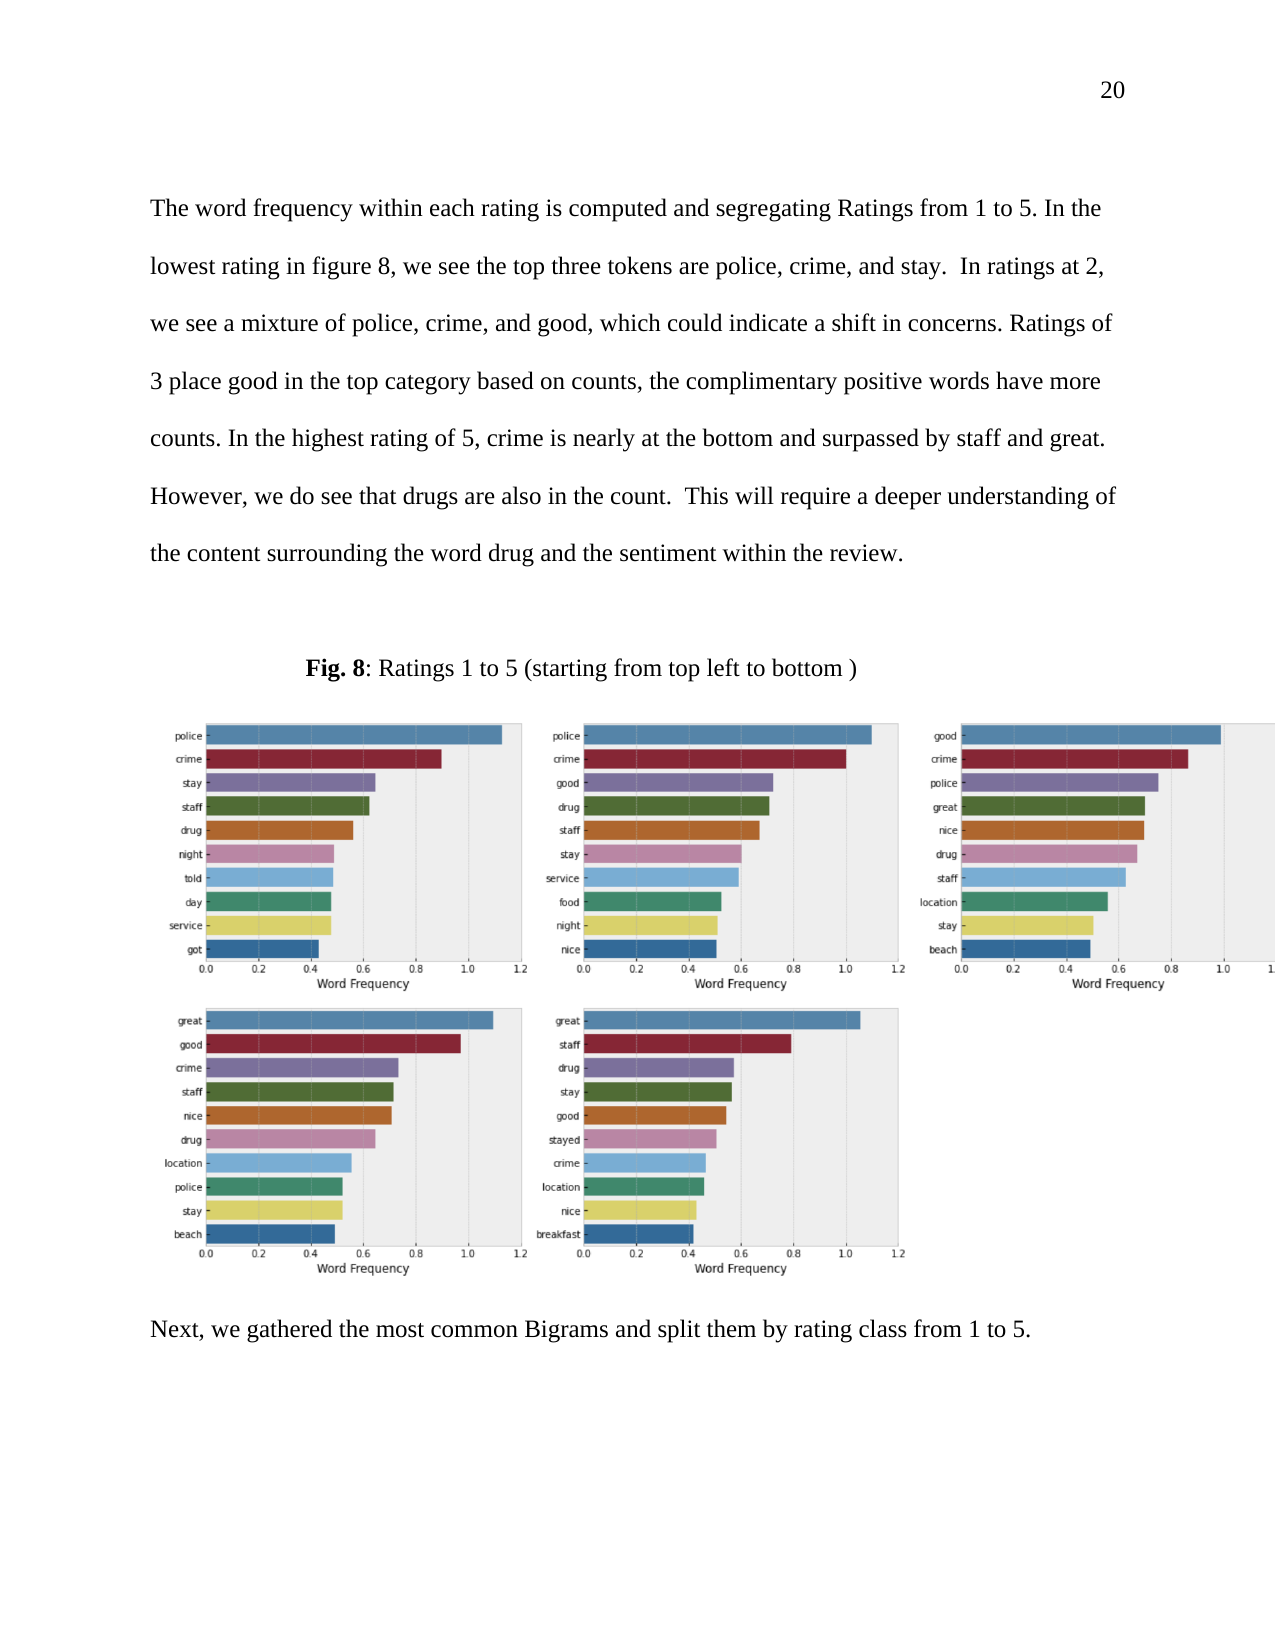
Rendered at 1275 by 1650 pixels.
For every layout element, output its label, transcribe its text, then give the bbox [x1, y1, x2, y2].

text The word frequency within each rating is computed and segregating Ratings from 1 to 5. In the lowest rating in figure 8, we see the top three tokens are police, crime, and stay. In ratings at 2, we see a mixture of police, crime, and good, which could indicate a shift in concerns. Ratings of 3 place good in the top category based on counts, the complimentary positive words have more counts. In the highest rating of 5, crime is nearly at the bottom and surpassed by staff and great. However, we do see that drugs are also in the count. This will require a deeper understanding of the content surrounding the word drug and the sentiment within the review. [37, 193, 1125, 567]
text Next, we gathered the most common Bigrams and split them by rating class from 1 to 5. [150, 1314, 1125, 1343]
text Fig. 8: Ratings 1 to 5 (starting from top left to bottom ) [37, 653, 1125, 682]
picture [150, 711, 1275, 1286]
